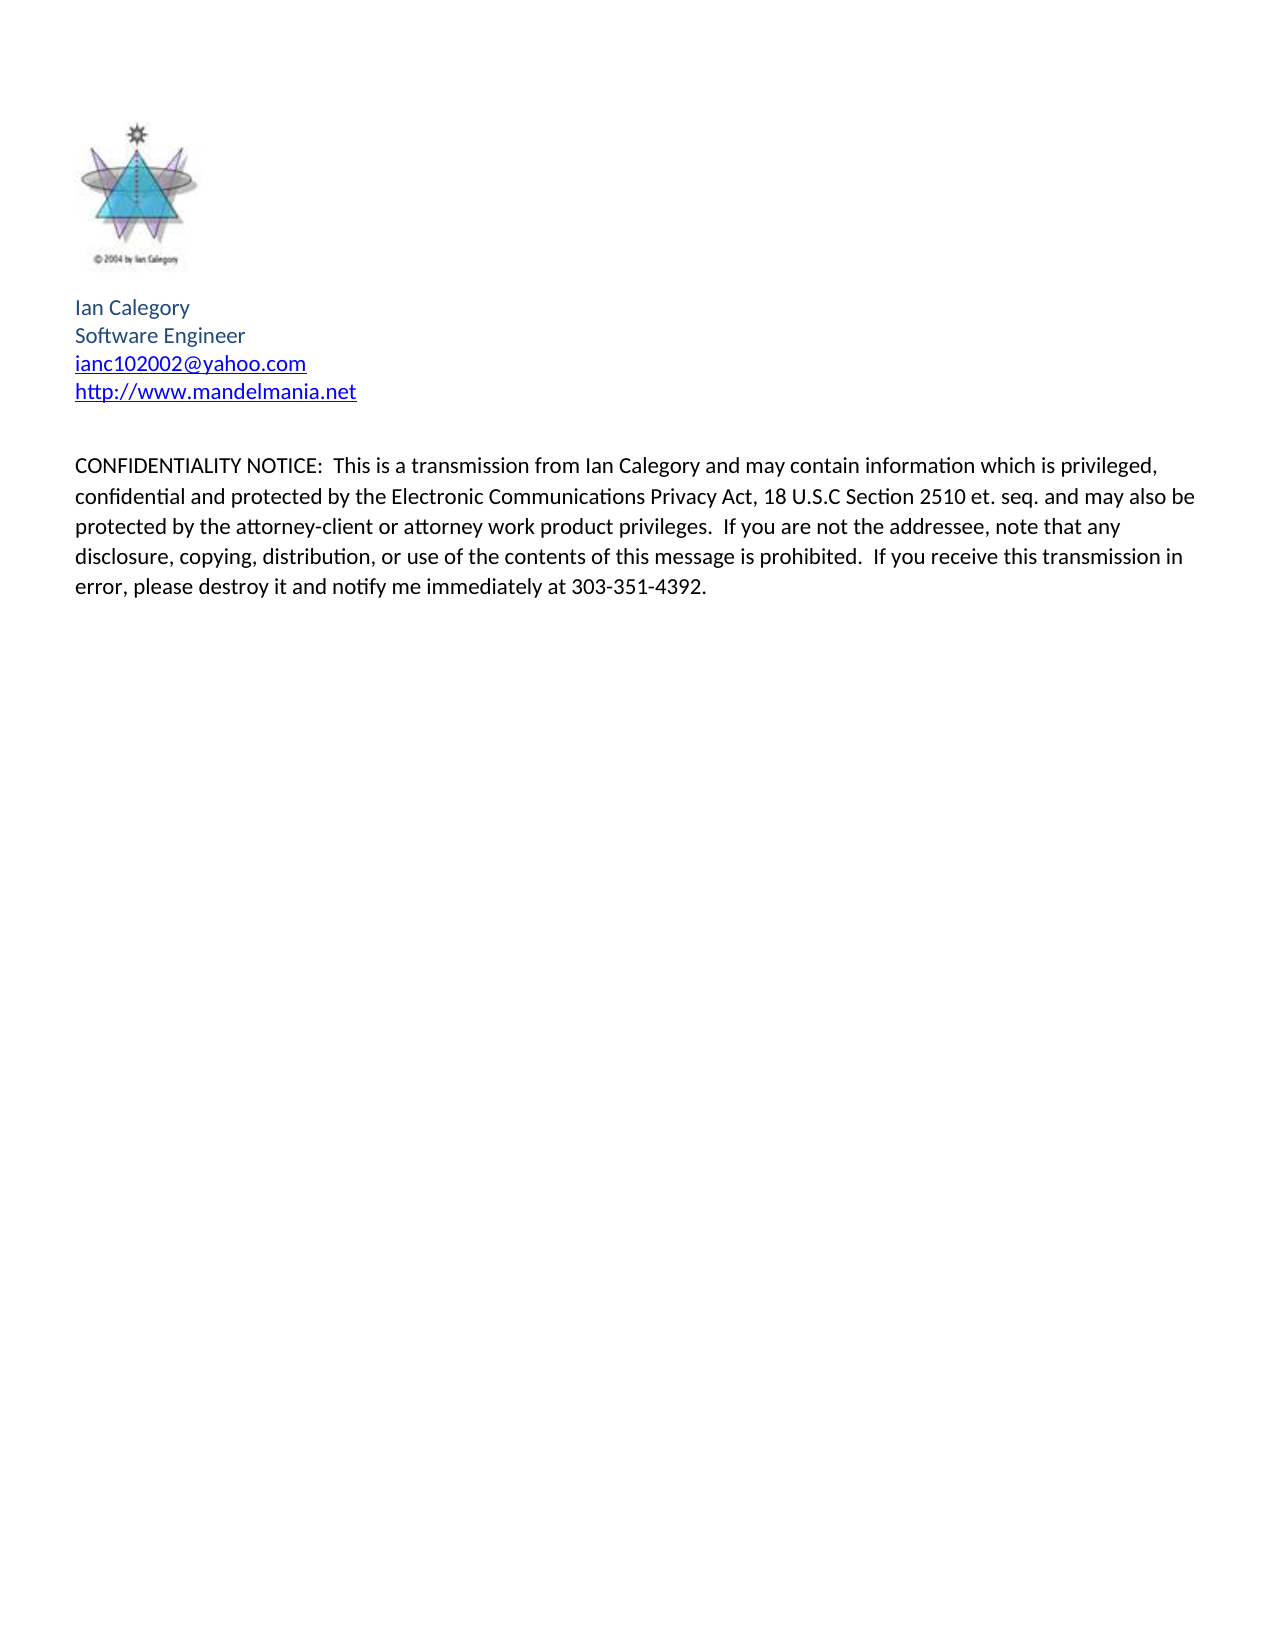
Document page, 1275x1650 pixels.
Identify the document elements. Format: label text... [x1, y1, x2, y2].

text ianc102002@yahoo.com [75, 349, 1200, 377]
picture [75, 121, 206, 274]
text CONFIDENTIALITY NOTICE: This is a transmission from Ian Calegory and may contain information which is privileged, confidential and protected by the Electronic Communications Privacy Act, 18 U.S.C Section 2510 et. seq. and may also be protected by the attorney-client or attorney work product privileges. If you are not the addressee, note that any disclosure, copying, distribution, or use of the contents of this message is prohibited. If you receive this transmission in error, please destroy it and notify me immediately at 303-351-4392. [75, 452, 1200, 601]
text Ian Calegory [75, 293, 1200, 321]
text Software Engineer [75, 321, 1200, 349]
text http://www.mandelmania.net [75, 377, 1200, 405]
